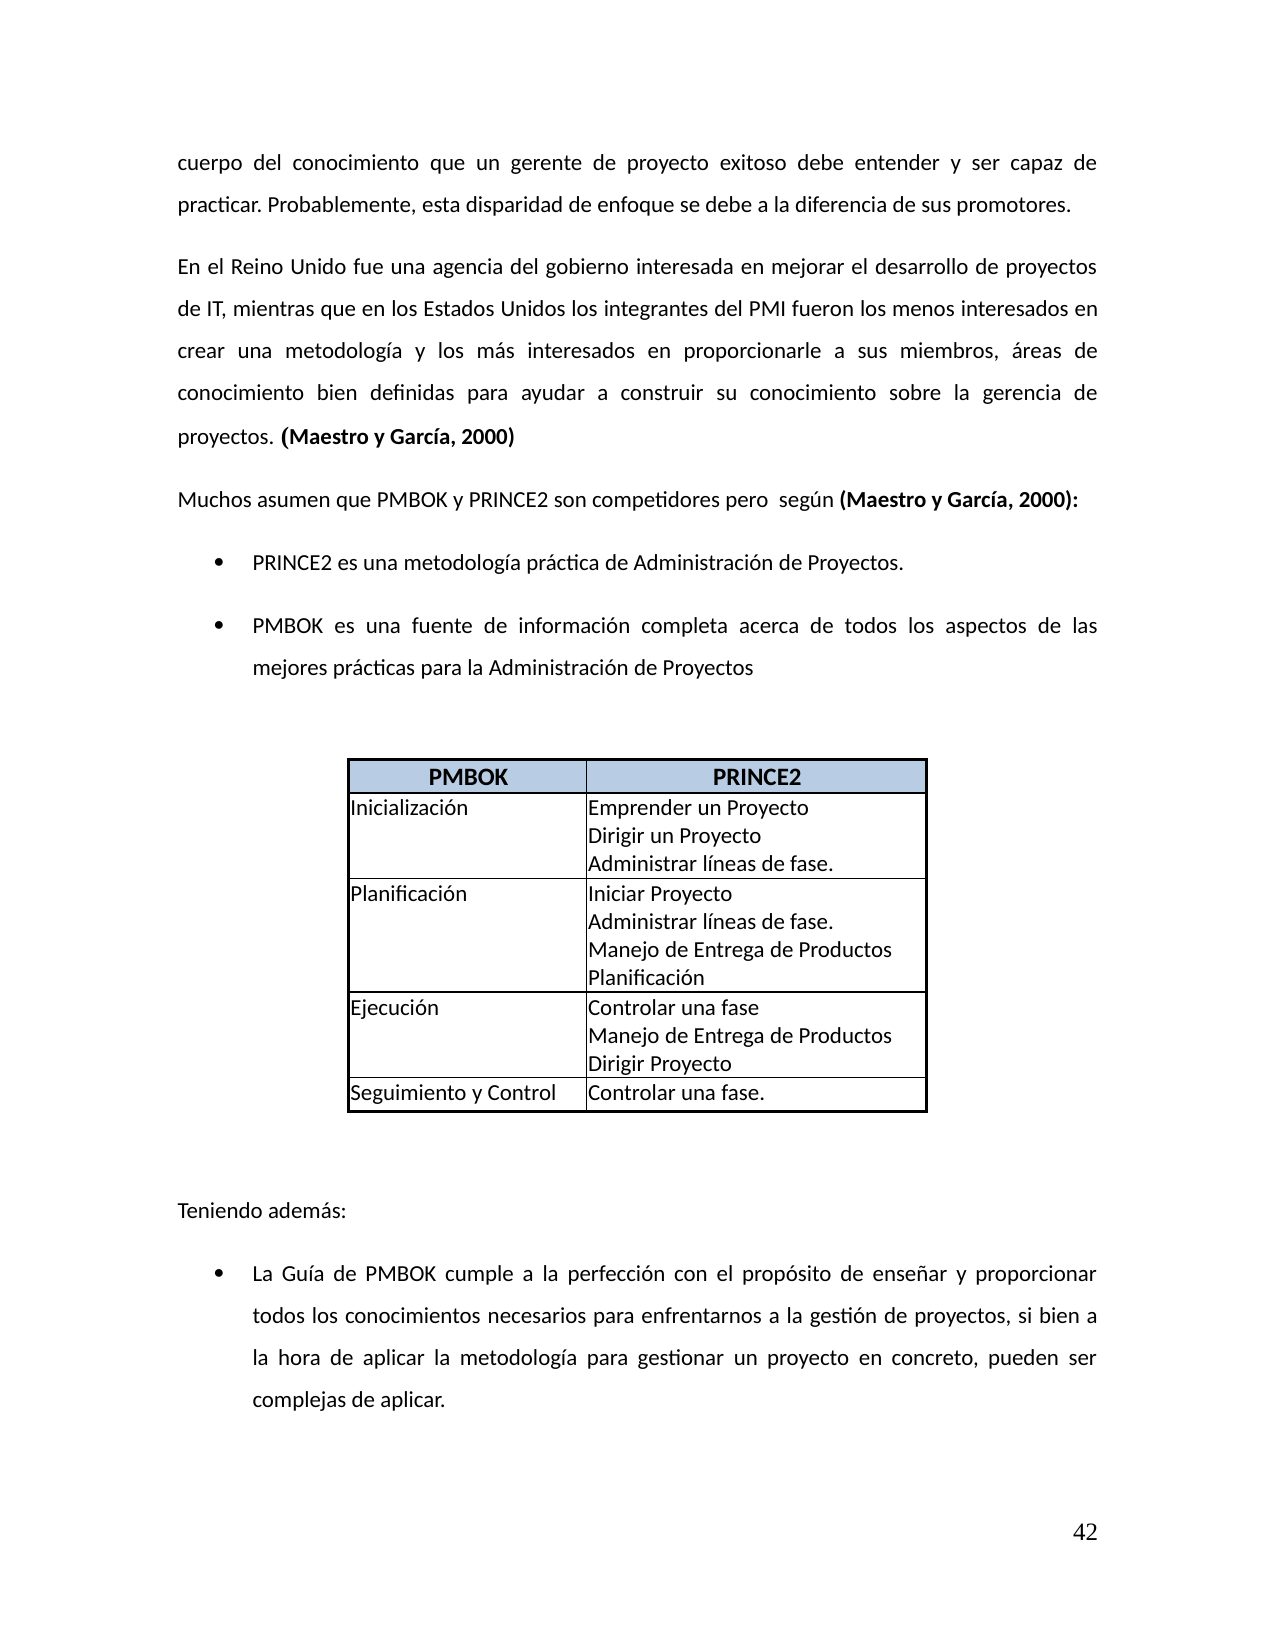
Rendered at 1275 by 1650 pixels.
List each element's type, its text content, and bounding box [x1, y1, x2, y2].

table_cell Controlar una fase. [587, 1078, 925, 1110]
table_header PRINCE2 [587, 761, 925, 792]
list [177, 148, 1098, 218]
list La Guía de PMBOK cumple a la perfección con el propósito de enseñar y proporcionar todos los conocimientos necesarios para enfrentarnos a la gestión de proyectos, si bien a la hora de aplicar la metodología para gestionar un proyecto en concreto, pueden ser complejas de aplicar. [215, 1259, 1098, 1413]
table_cell Seguimiento y Control [350, 1078, 586, 1110]
list Teniendo además: [177, 1196, 1098, 1224]
list PRINCE2 es una metodología práctica de Administración de Proyectos. [215, 548, 1098, 576]
table_cell Planificación [350, 879, 586, 991]
table_cell Iniciar Proyecto Administrar líneas de fase. Manejo de Entrega de Productos Planificación [587, 879, 925, 991]
table_cell Inicialización [350, 794, 586, 878]
list PMBOK es una fuente de información completa acerca de todos los aspectos de las mejores prácticas para la Administración de Proyectos [215, 611, 1098, 681]
list En el Reino Unido fue una agencia del gobierno interesada en mejorar el desarrollo de proyectos de IT, mientras que en los Estados Unidos los integrantes del PMI fueron los menos interesados en crear una metodología y los más interesados en proporcionarle a sus miembros, áreas de conocimiento bien definidas para ayudar a construir su conocimiento sobre la gerencia de proyectos. (Maestro y García, 2000) [177, 252, 1098, 450]
table_header PMBOK [350, 761, 586, 792]
table_cell Ejecución [350, 993, 586, 1077]
table_cell Emprender un Proyecto Dirigir un Proyecto Administrar líneas de fase. [587, 794, 925, 878]
list Muchos asumen que PMBOK y PRINCE2 son competidores pero según (Maestro y García, 2000): [177, 485, 1098, 513]
table_cell Controlar una fase Manejo de Entrega de Productos Dirigir Proyecto [587, 993, 925, 1077]
